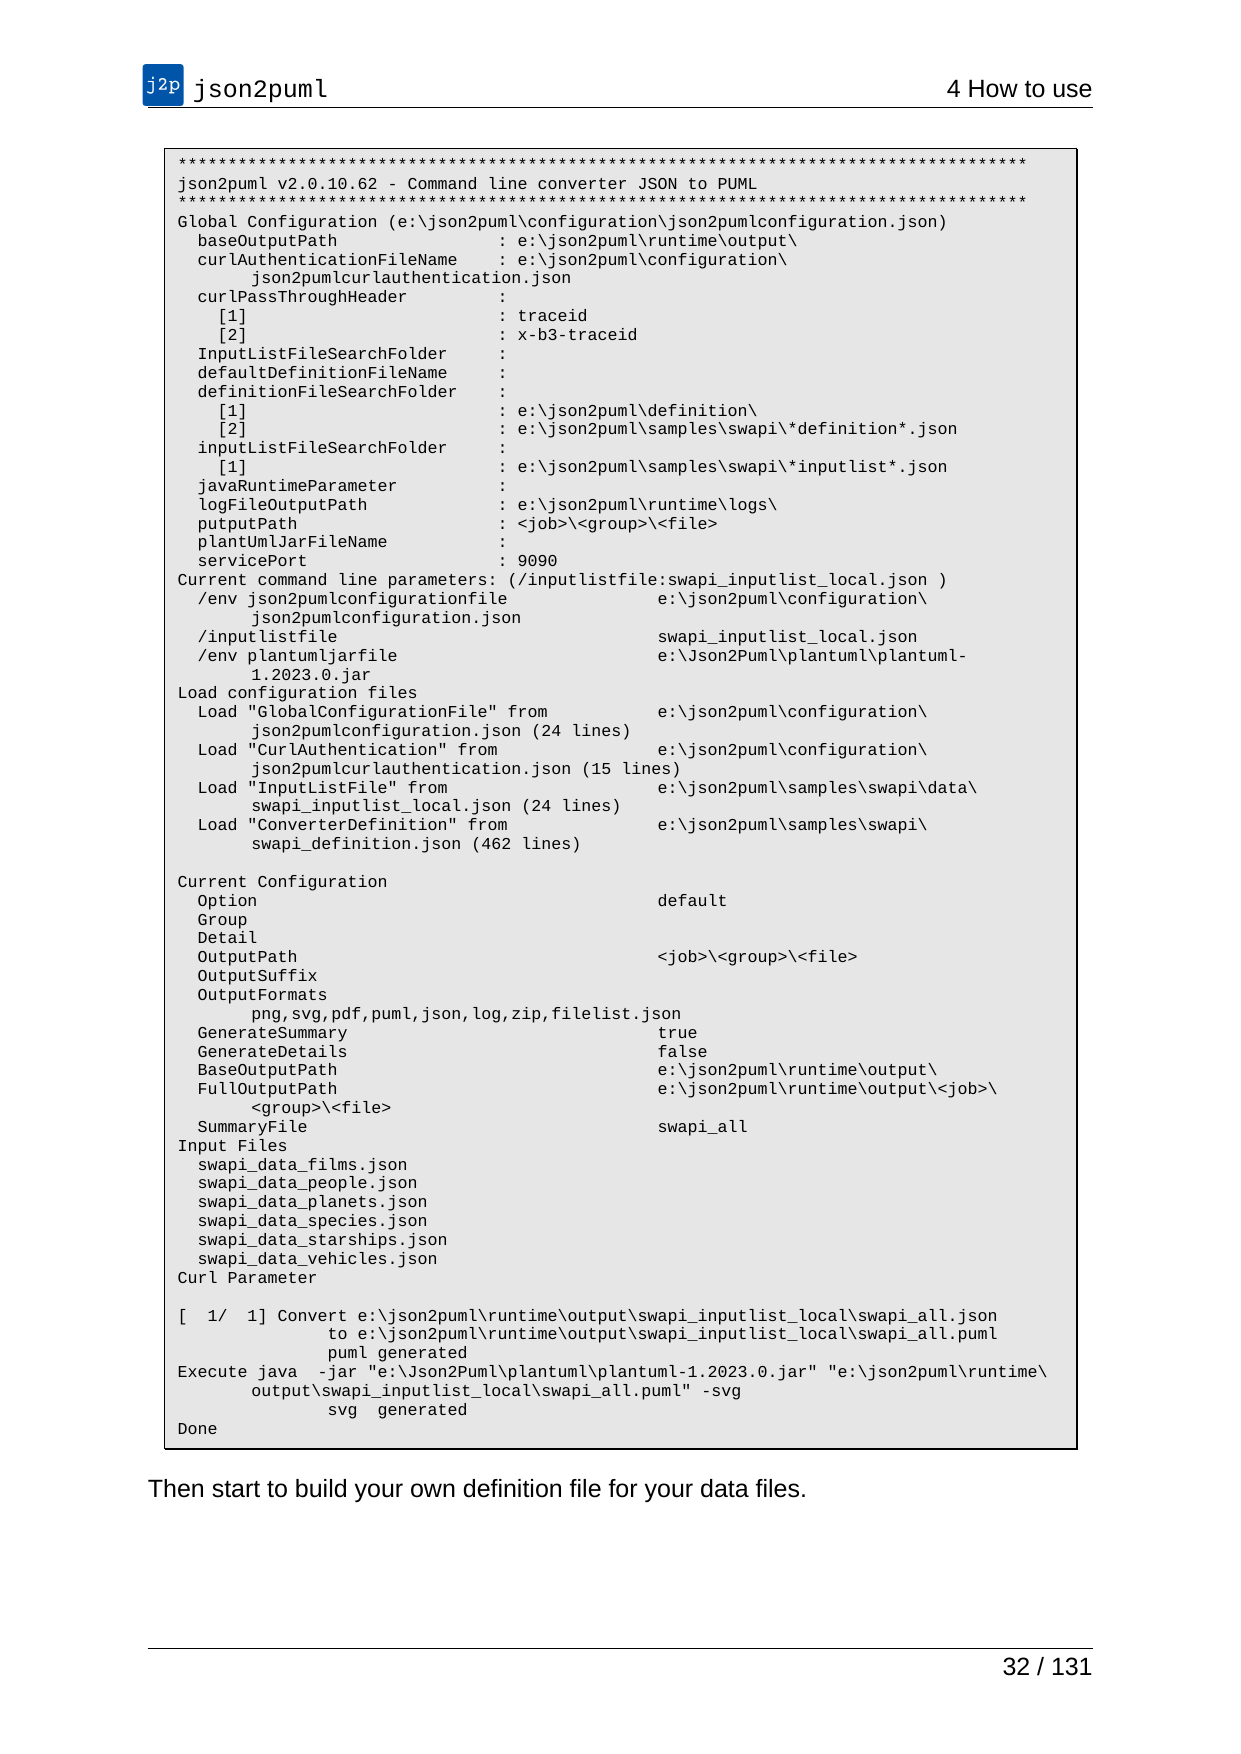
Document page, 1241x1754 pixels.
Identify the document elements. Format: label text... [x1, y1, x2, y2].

text SummaryFile swapi_all [165, 1109, 1076, 1128]
text putputPath : <job>\<group>\<file> [165, 506, 1076, 525]
text Detail [165, 921, 1076, 939]
text [2] : e:\json2puml\samples\swapi\*definition*.json [165, 412, 1076, 430]
text Current Configuration [165, 864, 1076, 883]
text GenerateSummary true [165, 1015, 1076, 1034]
text inputListFileSearchFolder : [165, 430, 1076, 449]
text swapi_data_people.json [165, 1166, 1076, 1184]
text ************************************************************************************* [165, 149, 1076, 166]
text Done [165, 1411, 1076, 1448]
text [2] : x-b3-traceid [165, 317, 1076, 336]
text [1] : traceid [165, 298, 1076, 317]
text GenerateDetails false [165, 1034, 1076, 1053]
text Execute java -jar "e:\Json2Puml\plantuml\plantuml-1.2023.0.jar" "e:\json2puml\runtime\output\swapi_inputlist_local\swapi_all.puml" -svg [165, 1354, 1076, 1392]
text swapi_data_vehicles.json [165, 1241, 1076, 1260]
text Load "InputListFile" from e:\json2puml\samples\swapi\data\swapi_inputlist_local.json (24 lines) [165, 770, 1076, 807]
text javaRuntimeParameter : [165, 468, 1076, 487]
text /env plantumljarfile e:\Json2Puml\plantuml\plantuml-1.2023.0.jar [165, 638, 1076, 676]
text InputListFileSearchFolder : [165, 336, 1076, 355]
text Group [165, 902, 1076, 921]
text [1] : e:\json2puml\definition\ [165, 393, 1076, 412]
text /env json2pumlconfigurationfile e:\json2puml\configuration\json2pumlconfiguration.json [165, 581, 1076, 619]
text [1] : e:\json2puml\samples\swapi\*inputlist*.json [165, 449, 1076, 468]
text Then start to build your own definition file for your data files. [148, 1474, 1093, 1503]
picture [142, 64, 184, 106]
text OutputFormats png,svg,pdf,puml,json,log,zip,filelist.json [165, 977, 1076, 1015]
text BaseOutputPath e:\json2puml\runtime\output\ [165, 1053, 1076, 1071]
text swapi_data_films.json [165, 1147, 1076, 1166]
text Curl Parameter [165, 1260, 1076, 1279]
text defaultDefinitionFileName : [165, 355, 1076, 374]
text swapi_data_starships.json [165, 1222, 1076, 1241]
text curlPassThroughHeader : [165, 279, 1076, 298]
text Load "CurlAuthentication" from e:\json2puml\configuration\json2pumlcurlauthentication.json (15 lines) [165, 732, 1076, 770]
text to e:\json2puml\runtime\output\swapi_inputlist_local\swapi_all.puml [165, 1317, 1076, 1335]
text /inputlistfile swapi_inputlist_local.json [165, 619, 1076, 638]
text puml generated [165, 1335, 1076, 1354]
text curlAuthenticationFileName : e:\json2puml\configuration\json2pumlcurlauthentication.json [165, 242, 1076, 279]
text plantUmlJarFileName : [165, 525, 1076, 543]
text FullOutputPath e:\json2puml\runtime\output\<job>\<group>\<file> [165, 1071, 1076, 1109]
text logFileOutputPath : e:\json2puml\runtime\logs\ [165, 487, 1076, 506]
text swapi_data_planets.json [165, 1184, 1076, 1203]
text Current command line parameters: (/inputlistfile:swapi_inputlist_local.json ) [165, 562, 1076, 581]
text svg generated [165, 1392, 1076, 1411]
text Global Configuration (e:\json2puml\configuration\json2pumlconfiguration.json) [165, 204, 1076, 223]
text Input Files [165, 1128, 1076, 1147]
text Load "ConverterDefinition" from e:\json2puml\samples\swapi\swapi_definition.json (462 lines) [165, 807, 1076, 845]
text Load "GlobalConfigurationFile" from e:\json2puml\configuration\json2pumlconfiguration.json (24 lines) [165, 694, 1076, 732]
text OutputPath <job>\<group>\<file> [165, 939, 1076, 958]
text definitionFileSearchFolder : [165, 374, 1076, 393]
text OutputSuffix [165, 958, 1076, 977]
text json2puml v2.0.10.62 - Command line converter JSON to PUML [165, 166, 1076, 185]
text swapi_data_species.json [165, 1203, 1076, 1222]
text ************************************************************************************* [165, 185, 1076, 204]
text Load configuration files [165, 676, 1076, 694]
text baseOutputPath : e:\json2puml\runtime\output\ [165, 223, 1076, 242]
text servicePort : 9090 [165, 543, 1076, 562]
text [ 1/ 1] Convert e:\json2puml\runtime\output\swapi_inputlist_local\swapi_all.json [165, 1298, 1076, 1317]
text Option default [165, 883, 1076, 902]
